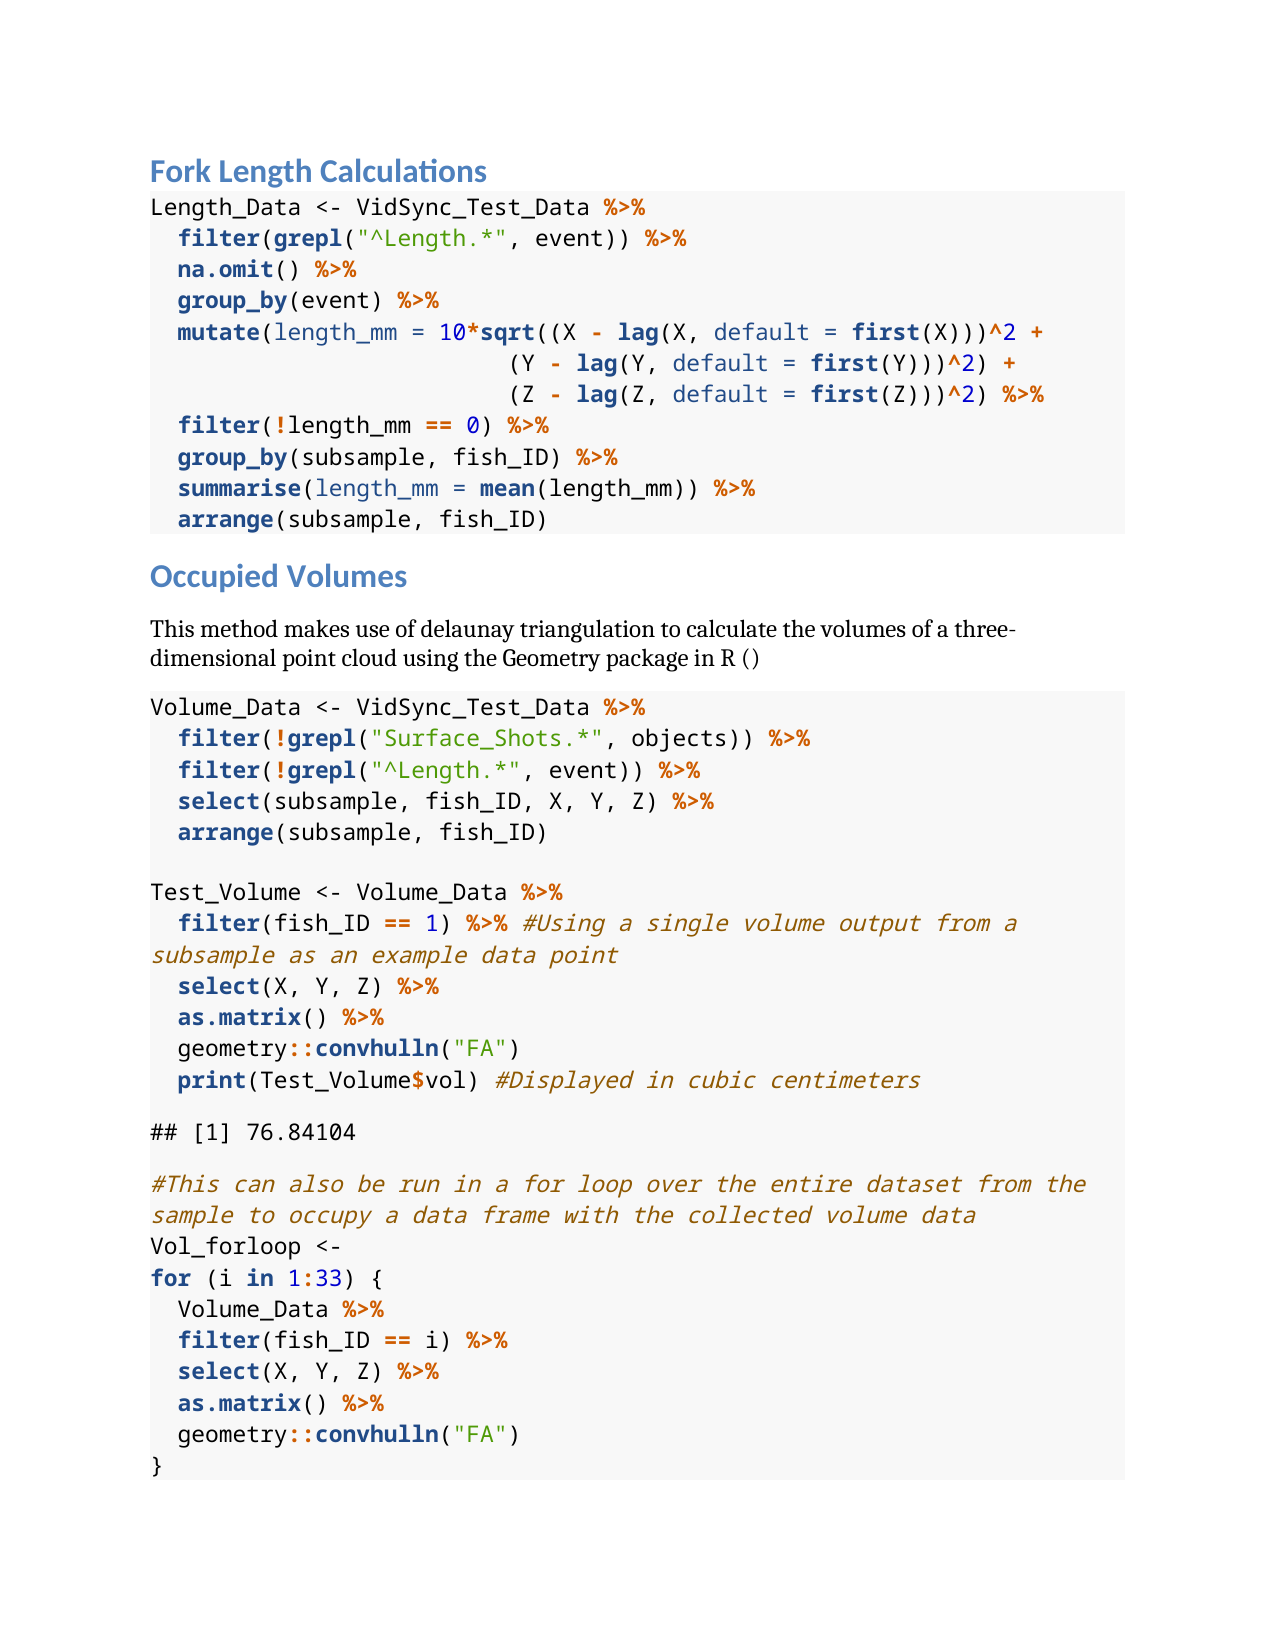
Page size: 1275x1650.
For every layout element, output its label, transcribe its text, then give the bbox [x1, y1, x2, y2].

text Volume_Data <- VidSync_Test_Data %>% filter(!grepl("Surface_Shots.*", objects)) %>% filter(!grepl("^Length.*", event)) %>% select(subsample, fish_ID, X, Y, Z) %>% arrange(subsample, fish_ID) Test_Volume <- Volume_Data %>% filter(fish_ID == 1) %>% #Using a single volume output from a subsample as an example data point select(X, Y, Z) %>% as.matrix() %>% geometry::convhulln("FA") print(Test_Volume$vol) #Displayed in cubic centimeters [150, 691, 1125, 1095]
text Length_Data <- VidSync_Test_Data %>% filter(grepl("^Length.*", event)) %>% na.omit() %>% group_by(event) %>% mutate(length_mm = 10*sqrt((X - lag(X, default = first(X)))^2 + (Y - lag(Y, default = first(Y)))^2) + (Z - lag(Z, default = first(Z)))^2) %>% filter(!length_mm == 0) %>% group_by(subsample, fish_ID) %>% summarise(length_mm = mean(length_mm)) %>% arrange(subsample, fish_ID) [150, 191, 1125, 534]
subtitle Occupied Volumes [150, 555, 1125, 596]
subtitle Fork Length Calculations [150, 150, 1125, 191]
text This method makes use of delaunay triangulation to calculate the volumes of a three-dimensional point cloud using the Geometry package in R () [150, 615, 1125, 672]
text ## [1] 76.84104 [150, 1116, 1125, 1147]
text #This can also be run in a for loop over the entire dataset from the sample to occupy a data frame with the collected volume data Vol_forloop <- for (i in 1:33) { Volume_Data %>% filter(fish_ID == i) %>% select(X, Y, Z) %>% as.matrix() %>% geometry::convhulln("FA") } [164, 1168, 1125, 1480]
